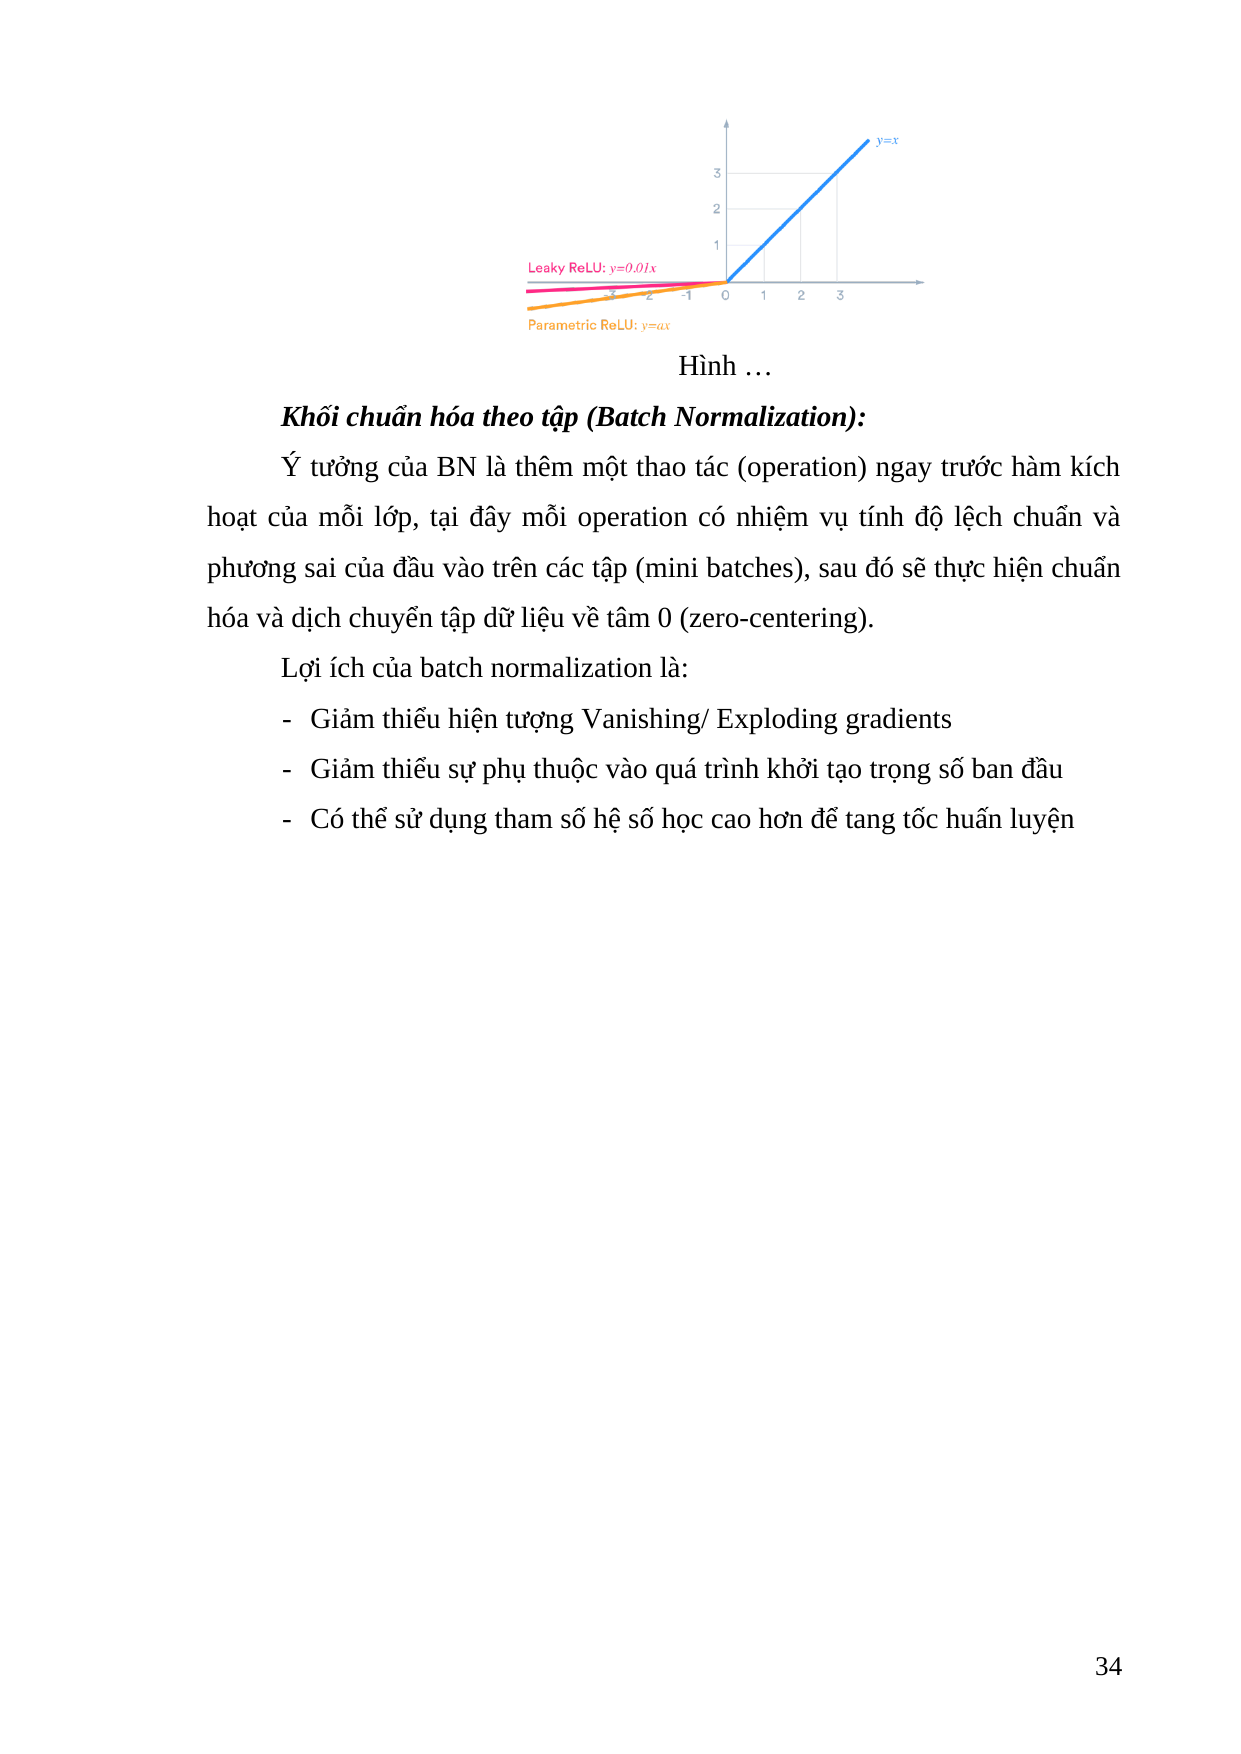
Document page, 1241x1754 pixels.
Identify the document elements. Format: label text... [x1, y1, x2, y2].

text Ý tưởng của BN là thêm một thao tác (operation) ngay trước hàm kích hoạt của mỗi lớp, tại đây mỗi operation có nhiệm vụ tính độ lệch chuẩn và phương sai của đầu vào trên các tập (mini batches), sau đó sẽ thực hiện chuẩn hóa và dịch chuyển tập dữ liệu về tâm 0 (zero-centering). [207, 449, 1122, 634]
text Lợi ích của batch normalization là: [207, 650, 1122, 684]
picture [526, 118, 925, 332]
text Khối chuẩn hóa theo tập (Batch Normalization): [207, 399, 1122, 432]
text Hình … [329, 348, 1122, 382]
list Giảm thiểu hiện tượng Vanishing/ Exploding gradients [207, 701, 1122, 734]
list Có thể sử dụng tham số hệ số học cao hơn để tang tốc huấn luyện [207, 801, 1122, 835]
list Giảm thiểu sự phụ thuộc vào quá trình khởi tạo trọng số ban đầu [207, 751, 1122, 784]
